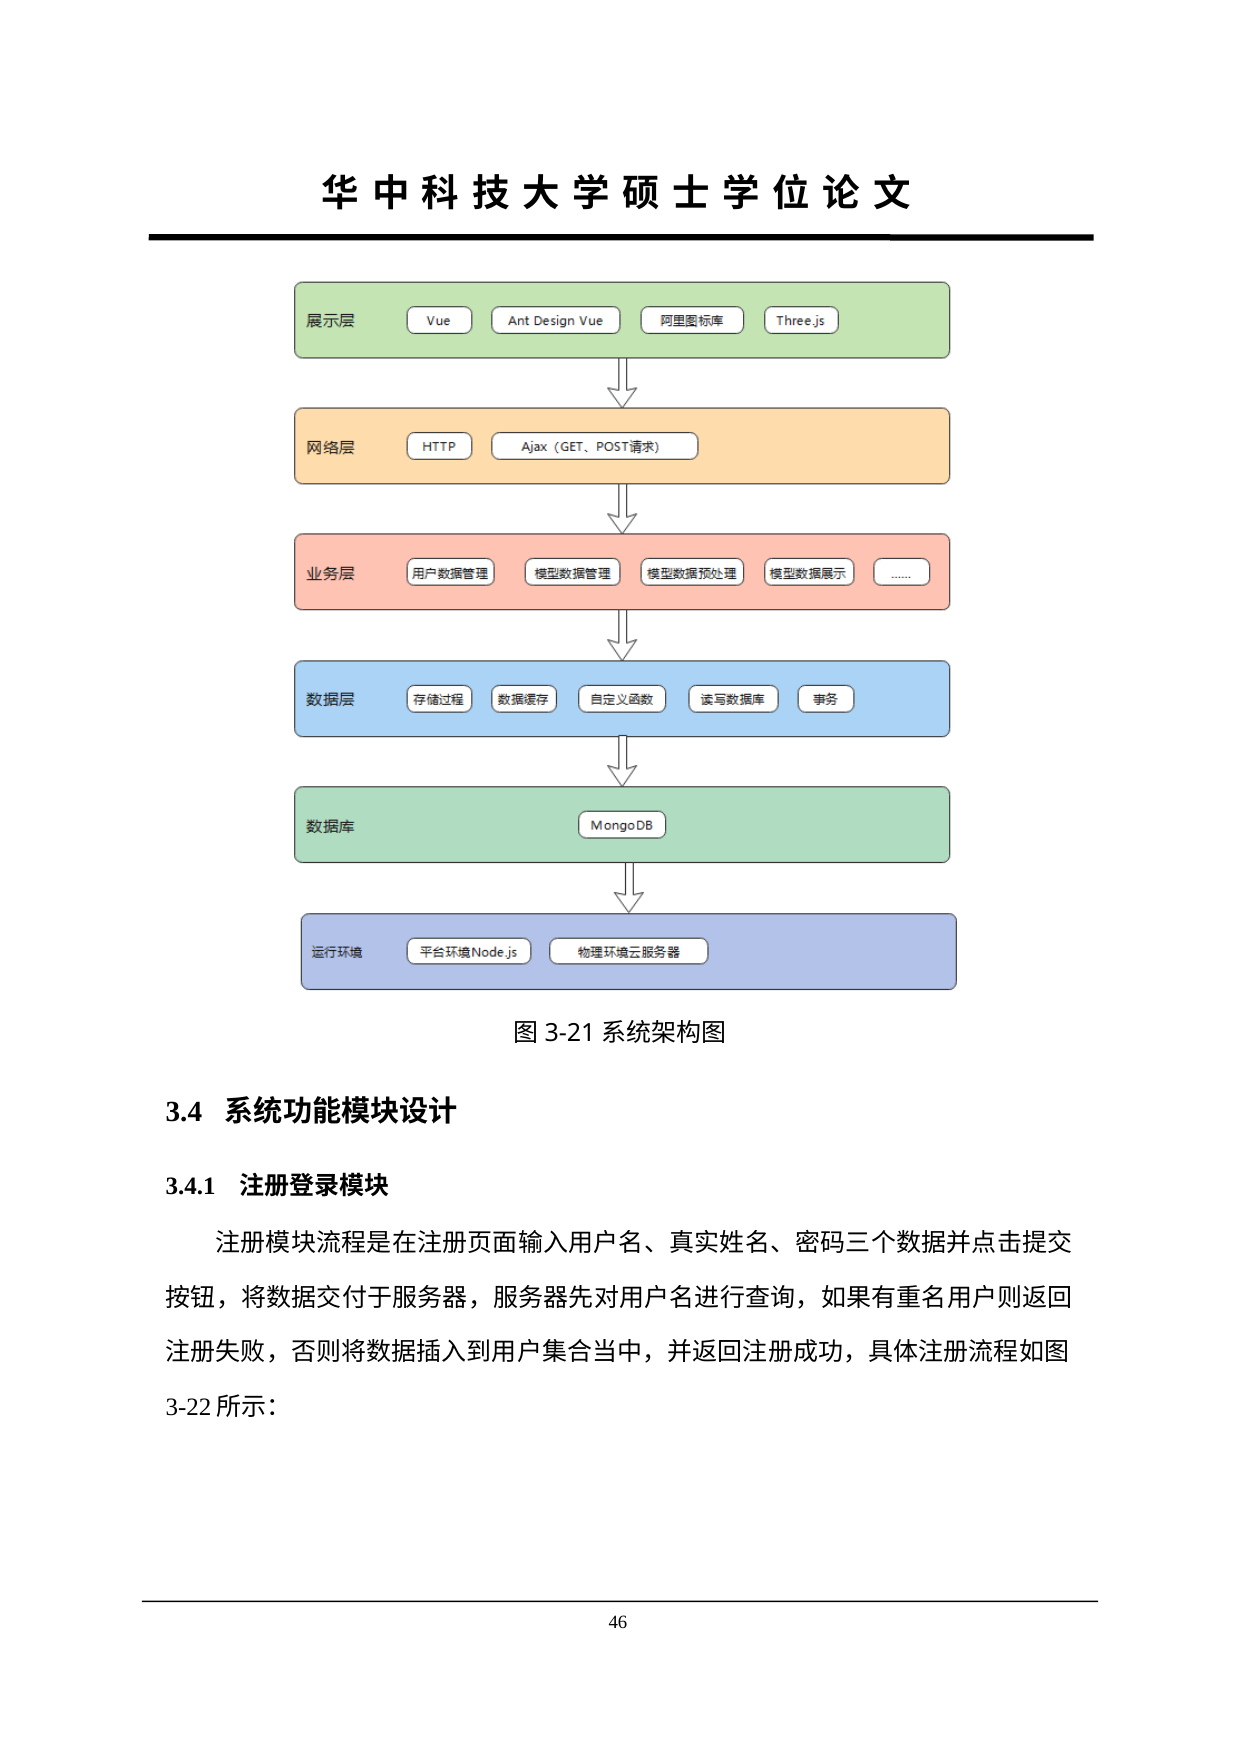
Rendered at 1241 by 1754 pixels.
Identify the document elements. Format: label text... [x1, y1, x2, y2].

subtitle 系统功能模块设计 [165, 1088, 1075, 1130]
picture [273, 265, 967, 999]
subtitle 注册登录模块 [165, 1166, 1075, 1202]
